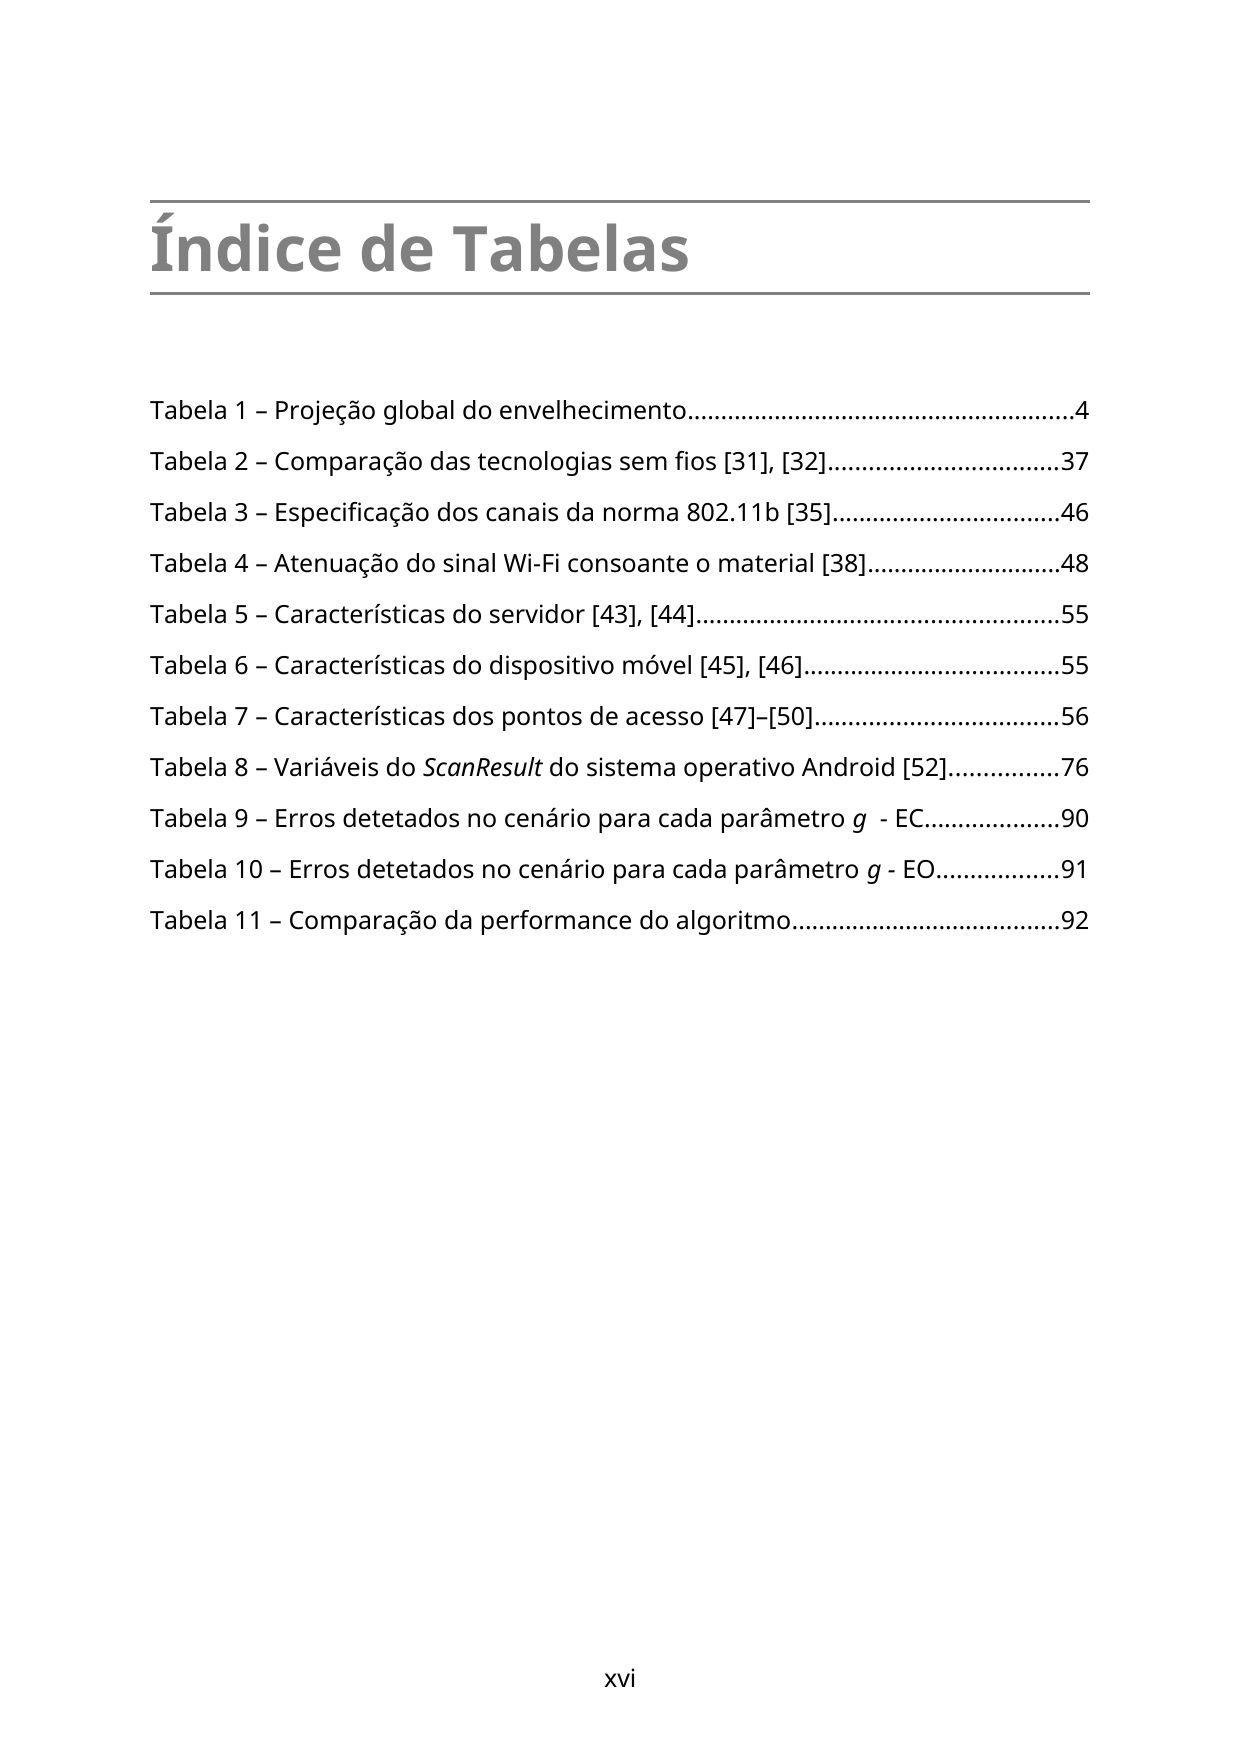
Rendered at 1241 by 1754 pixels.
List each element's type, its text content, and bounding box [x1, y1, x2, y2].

text Tabela 5 – Características do servidor [43], [44] 55 [150, 597, 1090, 631]
text Tabela 6 – Características do dispositivo móvel [45], [46] 55 [150, 648, 1090, 682]
subtitle Índice de Tabelas [150, 203, 1090, 292]
text Tabela 7 – Características dos pontos de acesso [47]–[50] 56 [150, 699, 1090, 733]
text Tabela 2 – Comparação das tecnologias sem fios [31], [32] 37 [150, 443, 1090, 477]
text Tabela 11 – Comparação da performance do algoritmo 92 [150, 903, 1090, 937]
text Tabela 1 – Projeção global do envelhecimento 4 [150, 392, 1090, 426]
text Tabela 10 – Erros detetados no cenário para cada parâmetro g - EO 91 [150, 852, 1090, 886]
text Tabela 3 – Especificação dos canais da norma 802.11b [35] 46 [150, 494, 1090, 528]
text Tabela 9 – Erros detetados no cenário para cada parâmetro g - EC 90 [150, 801, 1090, 835]
text Tabela 4 – Atenuação do sinal Wi-Fi consoante o material [38] 48 [150, 546, 1090, 579]
text Tabela 8 – Variáveis do ScanResult do sistema operativo Android [52] 76 [150, 750, 1090, 784]
